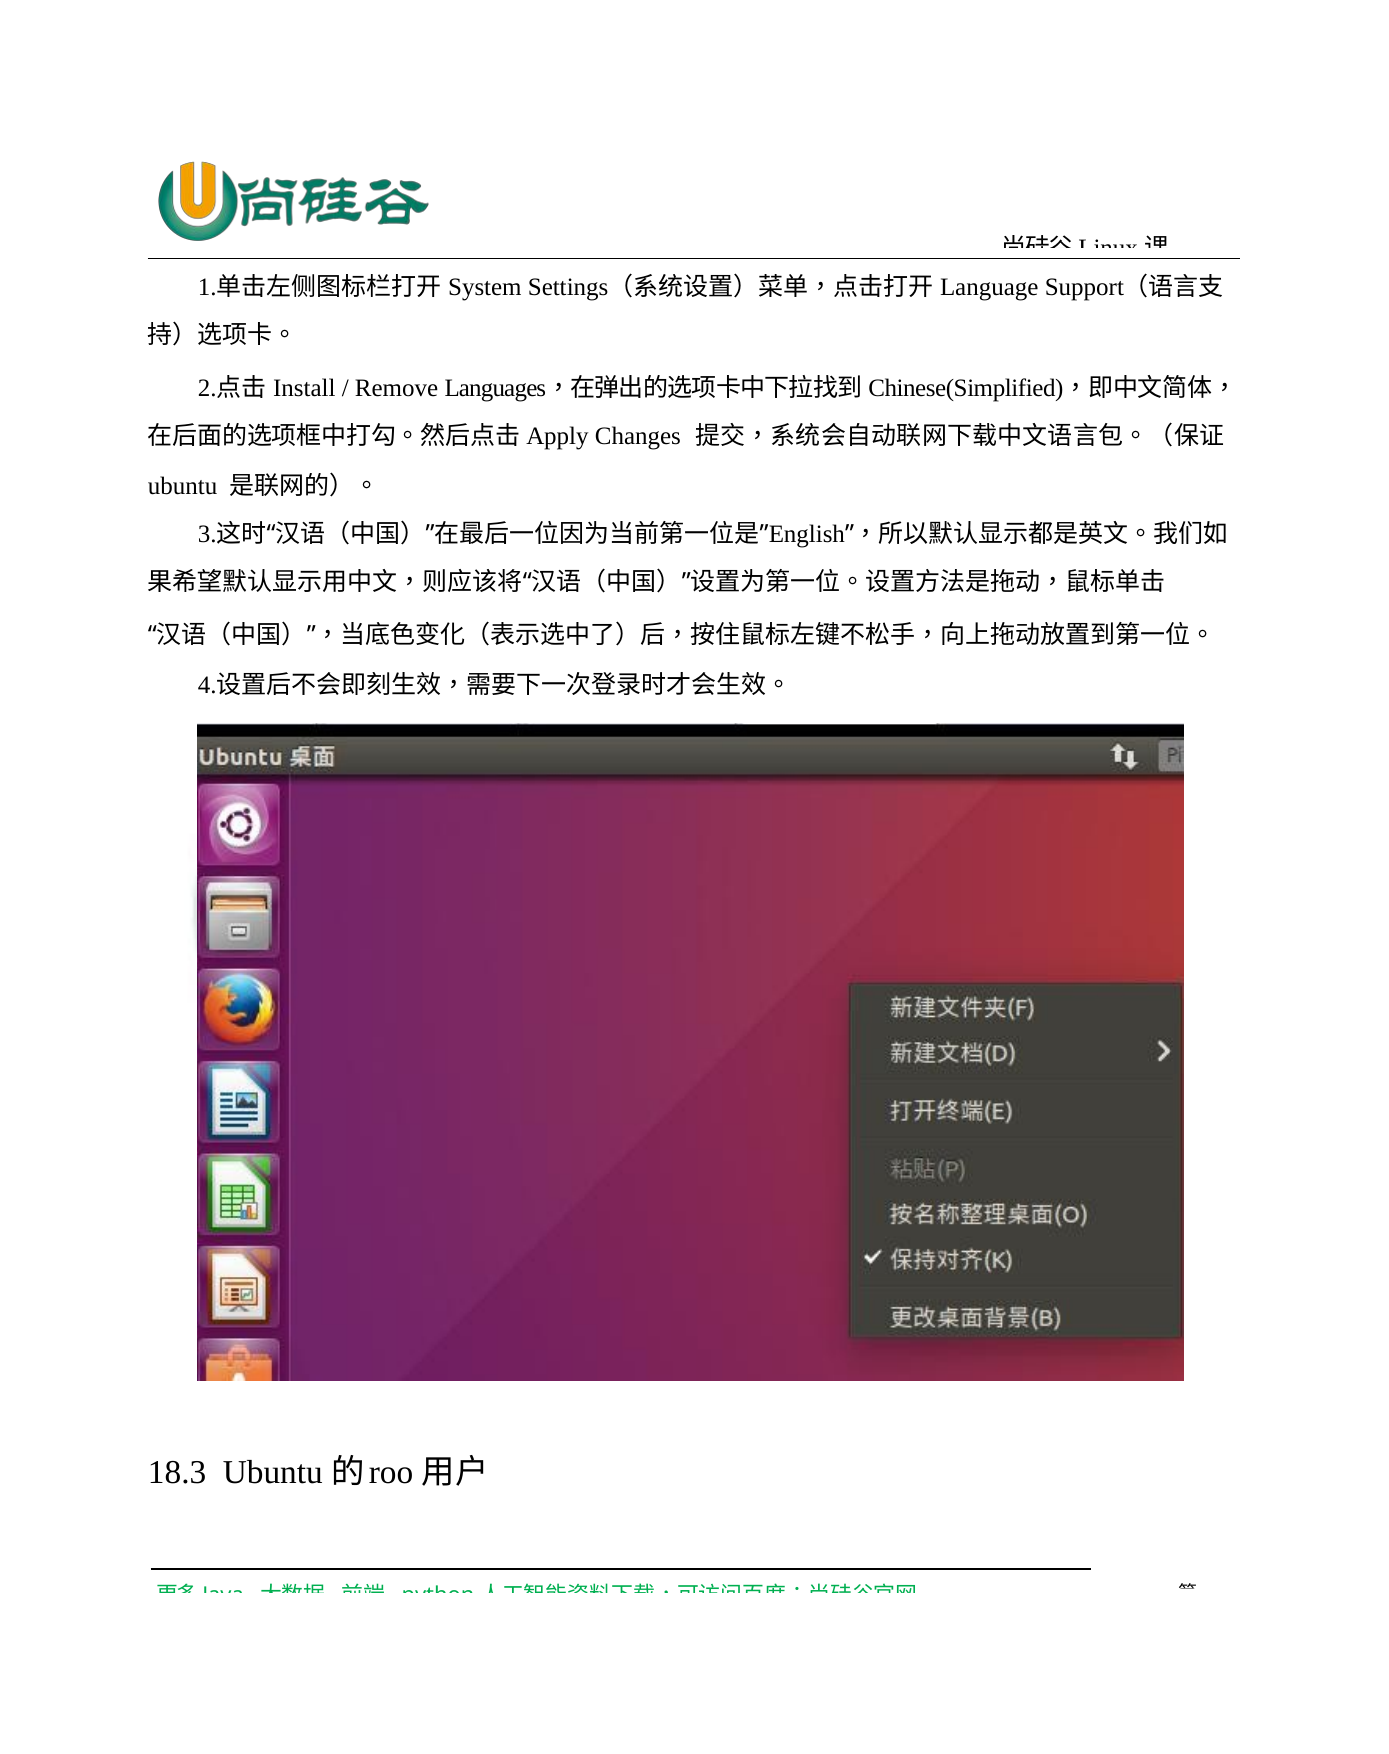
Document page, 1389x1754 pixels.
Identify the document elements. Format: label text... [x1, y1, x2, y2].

picture [147, 723, 1241, 1381]
text 4.设置后不会即刻生效，需要下一次登录时才会生效。 [198, 667, 1268, 701]
text ubuntu 是联网的）。 [148, 468, 1268, 502]
picture [147, 153, 436, 249]
text 2.点击 Install / Remove Languages，在弹出的选项卡中下拉找到 Chinese(Simplified)，即中文简体， 在后面的选项框中打勾。然后点击 Apply Changes 提交，系统会自动联网下载中文语言包。（保证 [148, 370, 1256, 451]
text 3.这时“汉语（中国）”在最后一位因为当前第一位是”English”，所以默认显示都是英文。我们如果希望默认显示用中文，则应该将“汉语（中国）”设置为第一位。设置方法是拖动，鼠标单击 [148, 516, 1249, 598]
text 1.单击左侧图标栏打开 System Settings（系统设置）菜单，点击打开 Language Support（语言支持）选项卡。 [148, 269, 1242, 351]
subtitle Ubuntu 的 roo 用户 [148, 1448, 1268, 1493]
text “汉语（中国）”，当底色变化（表示选中了）后，按住鼠标左键不松手，向上拖动放置到第一位。 [148, 617, 1268, 651]
